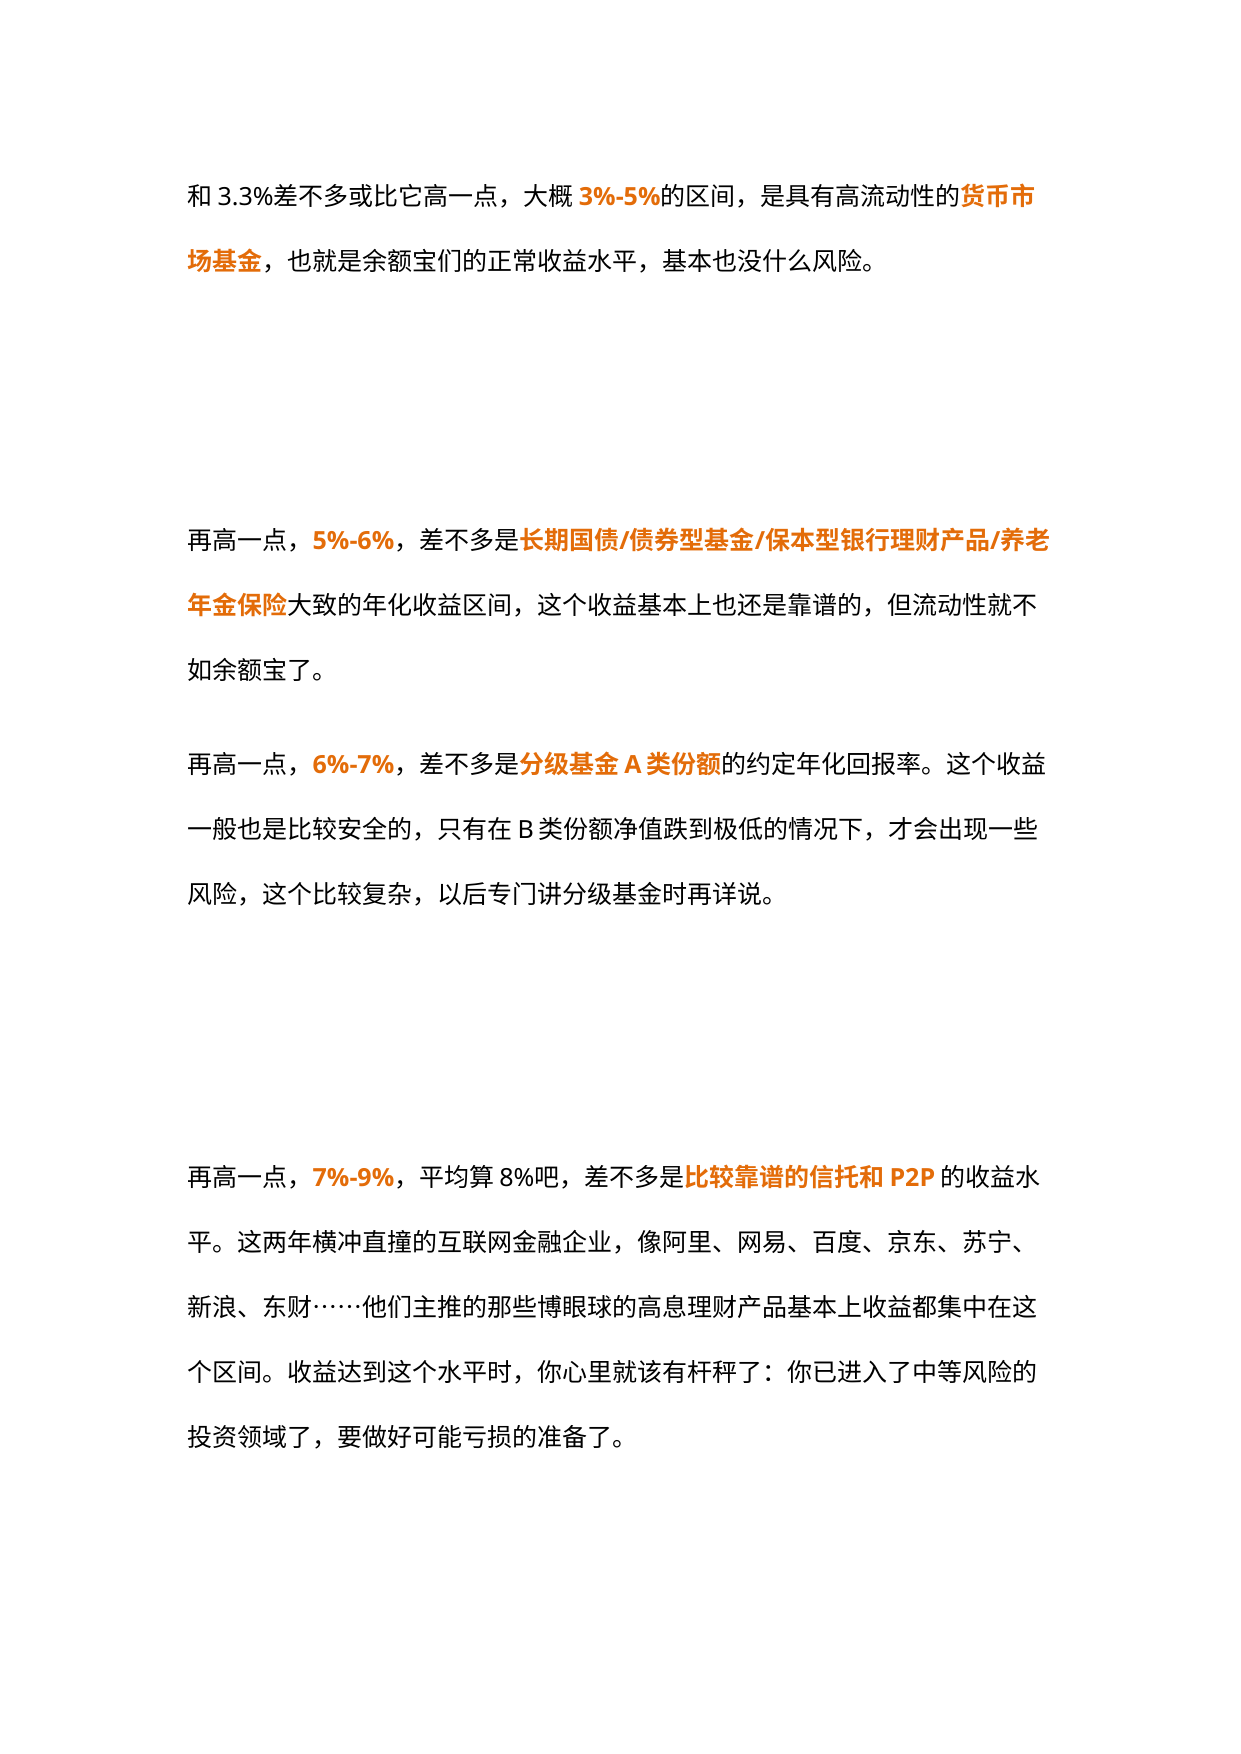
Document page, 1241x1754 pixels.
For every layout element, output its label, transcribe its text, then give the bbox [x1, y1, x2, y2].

text 再高一点，7%-9%，平均算8%吧，差不多是比较靠谱的信托和P2P的收益水平。这两年横冲直撞的互联网金融企业，像阿里、网易、百度、京东、苏宁、新浪、东财……他们主推的那些博眼球的高息理财产品基本上收益都集中在这个区间。收益达到这个水平时，你心里就该有杆秤了：你已进入了中等风险的投资领域了，要做好可能亏损的准备了。 [187, 1143, 1053, 1468]
text 和3.3%差不多或比它高一点，大概3%-5%的区间，是具有高流动性的货币市场基金，也就是余额宝们的正常收益水平，基本也没什么风险。 [187, 162, 1053, 292]
text 再高一点，5%-6%，差不多是长期国债/债券型基金/保本型银行理财产品/养老年金保险大致的年化收益区间，这个收益基本上也还是靠谱的，但流动性就不如余额宝了。 [187, 506, 1053, 701]
text 再高一点，6%-7%，差不多是分级基金A类份额的约定年化回报率。这个收益一般也是比较安全的，只有在B类份额净值跌到极低的情况下，才会出现一些风险，这个比较复杂，以后专门讲分级基金时再详说。 [187, 730, 1053, 925]
